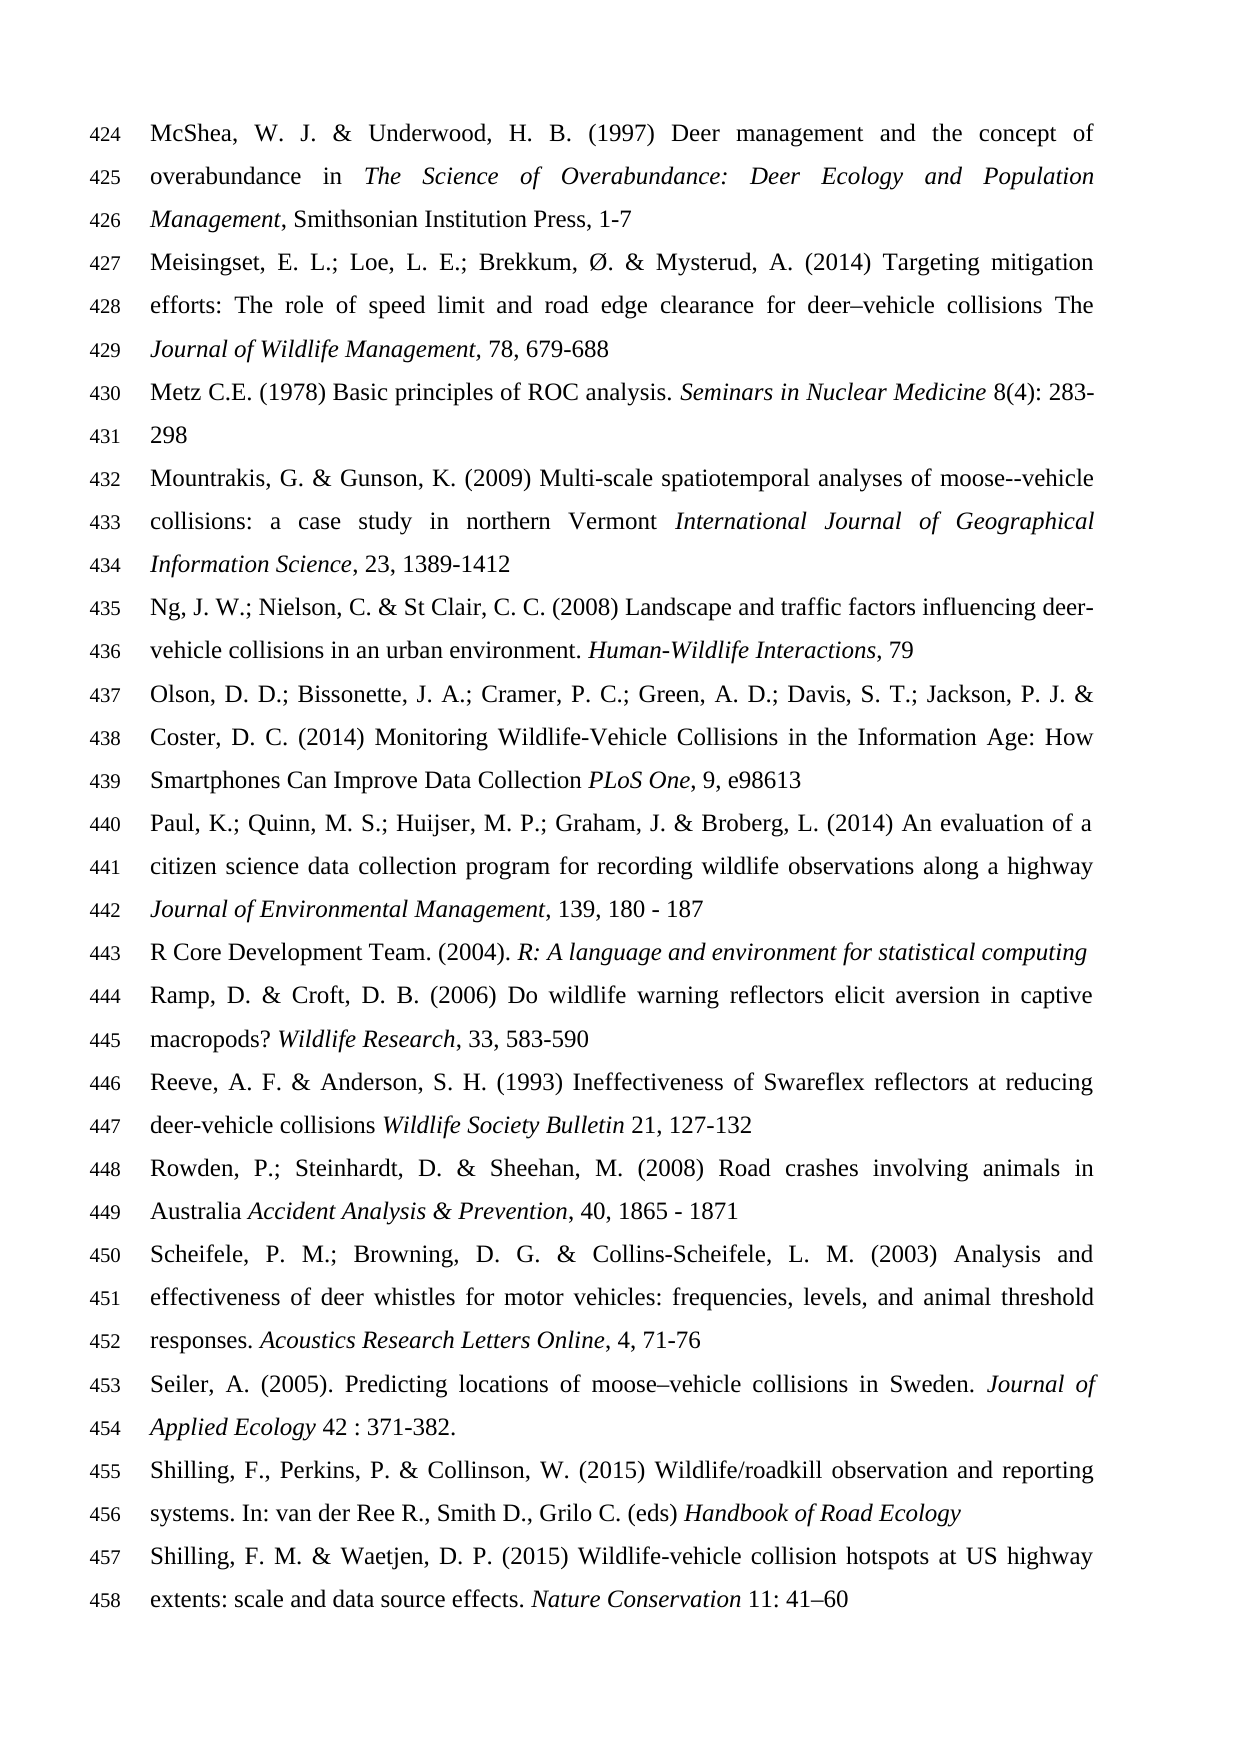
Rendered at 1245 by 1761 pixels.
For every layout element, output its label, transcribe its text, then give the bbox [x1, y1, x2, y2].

text Seiler, A. (2005). Predicting locations of moose–vehicle collisions in Sweden. Journal of Applied Ecology 42 : 371-382. [150, 1369, 1095, 1441]
text Olson, D. D.; Bissonette, J. A.; Cramer, P. C.; Green, A. D.; Davis, S. T.; Jackson, P. J. & Coster, D. C. (2014) Monitoring Wildlife-Vehicle Collisions in the Information Age: How Smartphones Can Improve Data Collection PLoS One, 9, e98613 [150, 679, 1095, 794]
text Shilling, F., Perkins, P. & Collinson, W. (2015) Wildlife/roadkill observation and reporting systems. In: van der Ree R., Smith D., Grilo C. (eds) Handbook of Road Ecology [150, 1455, 1095, 1527]
text Mountrakis, G. & Gunson, K. (2009) Multi-scale spatiotemporal analyses of moose--vehicle collisions: a case study in northern Vermont International Journal of Geographical Information Science, 23, 1389-1412 [150, 463, 1095, 578]
text Metz C.E. (1978) Basic principles of ROC analysis. Seminars in Nuclear Medicine 8(4): 283-298 [150, 377, 1095, 449]
text Paul, K.; Quinn, M. S.; Huijser, M. P.; Graham, J. & Broberg, L. (2014) An evaluation of a citizen science data collection program for recording wildlife observations along a highway Journal of Environmental Management, 139, 180 - 187 [150, 808, 1095, 923]
text Reeve, A. F. & Anderson, S. H. (1993) Ineffectiveness of Swareflex reflectors at reducing deer-vehicle collisions Wildlife Society Bulletin 21, 127-132 [150, 1067, 1095, 1139]
text Ramp, D. & Croft, D. B. (2006) Do wildlife warning reflectors elicit aversion in captive macropods? Wildlife Research, 33, 583-590 [150, 981, 1095, 1052]
text Rowden, P.; Steinhardt, D. & Sheehan, M. (2008) Road crashes involving animals in Australia Accident Analysis & Prevention, 40, 1865 - 1871 [150, 1153, 1095, 1225]
text McShea, W. J. & Underwood, H. B. (1997) Deer management and the concept of overabundance in The Science of Overabundance: Deer Ecology and Population Management, Smithsonian Institution Press, 1-7 [150, 118, 1095, 233]
text Meisingset, E. L.; Loe, L. E.; Brekkum, Ø. & Mysterud, A. (2014) Targeting mitigation efforts: The role of speed limit and road edge clearance for deer–vehicle collisions The Journal of Wildlife Management, 78, 679-688 [150, 247, 1095, 362]
text Scheifele, P. M.; Browning, D. G. & Collins-Scheifele, L. M. (2003) Analysis and effectiveness of deer whistles for motor vehicles: frequencies, levels, and animal threshold responses. Acoustics Research Letters Online, 4, 71-76 [150, 1239, 1095, 1354]
text Ng, J. W.; Nielson, C. & St Clair, C. C. (2008) Landscape and traffic factors influencing deer-vehicle collisions in an urban environment. Human-Wildlife Interactions, 79 [150, 592, 1095, 664]
text Shilling, F. M. & Waetjen, D. P. (2015) Wildlife-vehicle collision hotspots at US highway extents: scale and data source effects. Nature Conservation 11: 41–60 [150, 1541, 1095, 1613]
text R Core Development Team. (2004). R: A language and environment for statistical computing [150, 937, 1095, 966]
